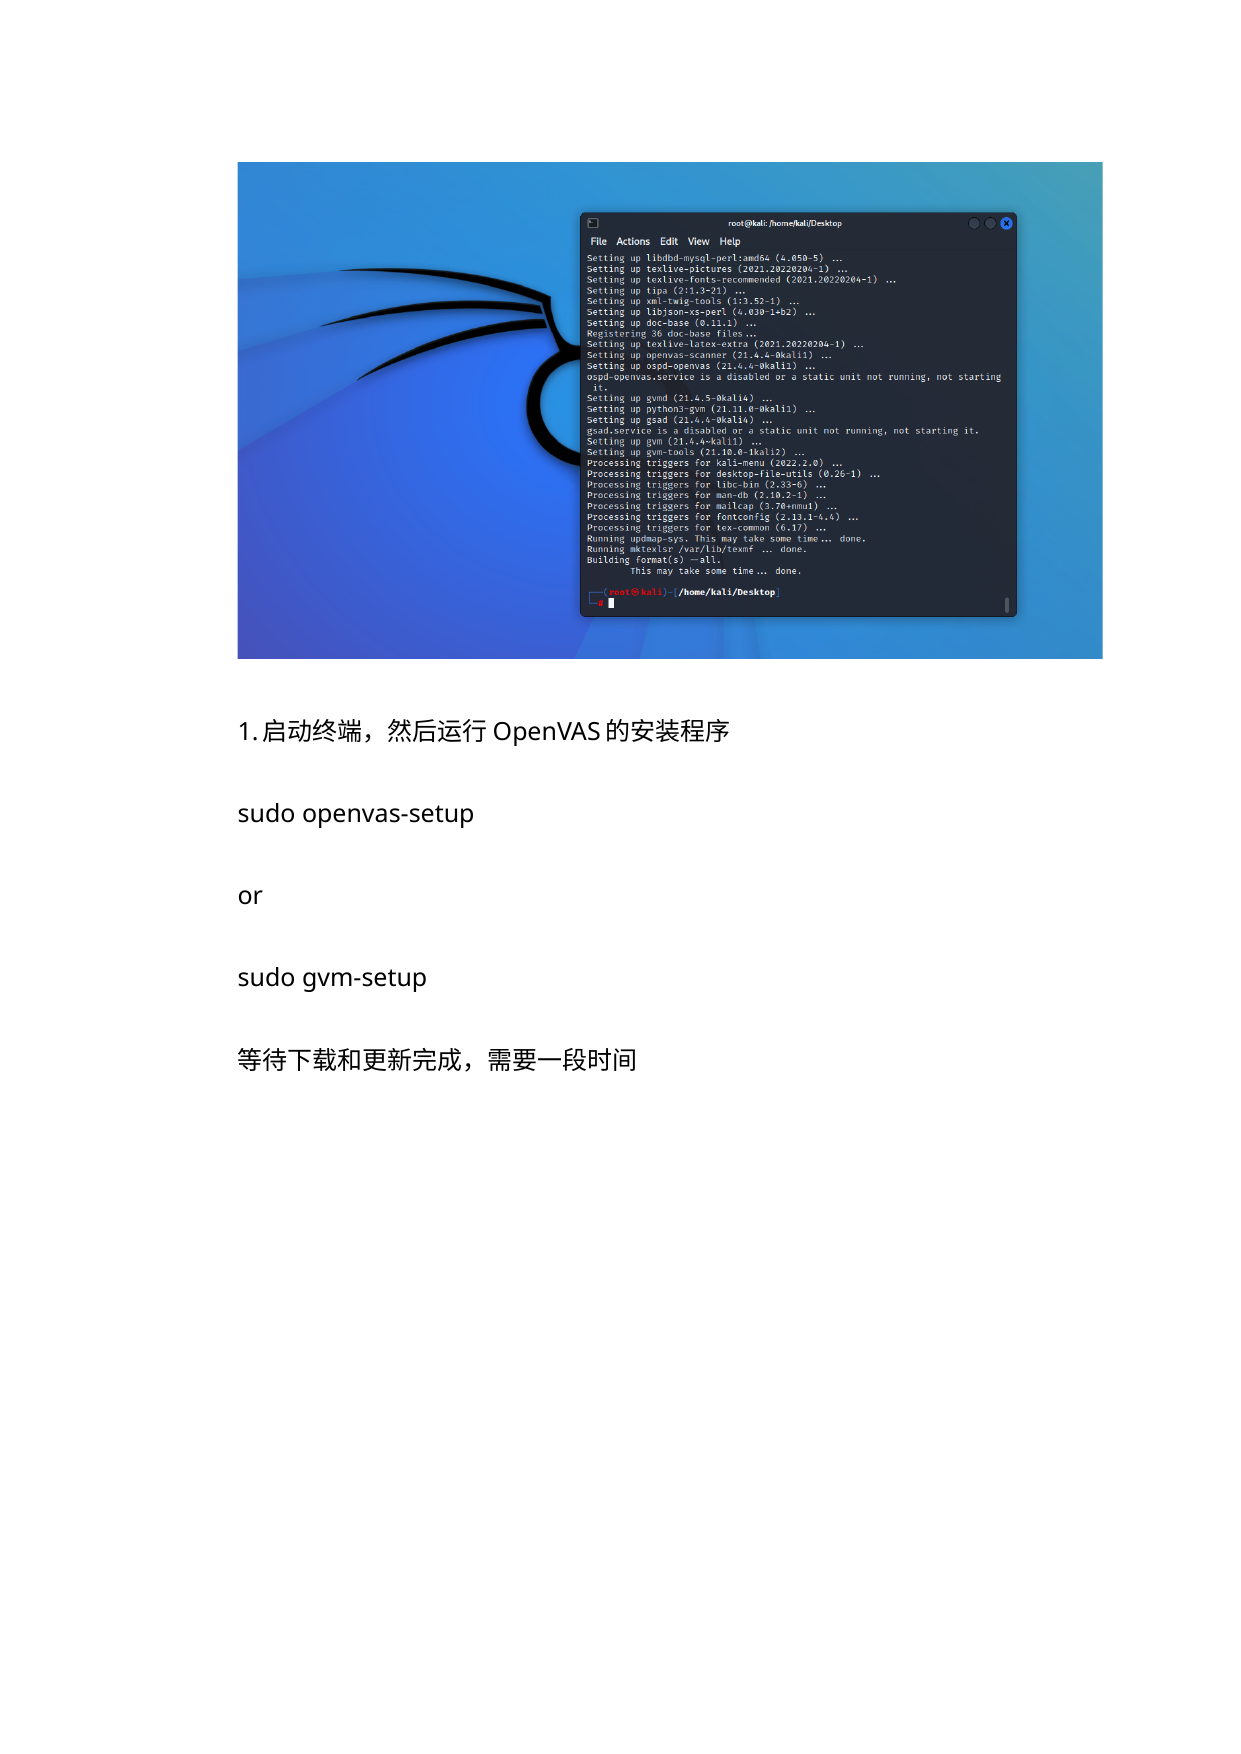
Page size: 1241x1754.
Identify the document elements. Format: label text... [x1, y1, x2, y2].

text 等待下载和更新完成，需要一段时间 [187, 1026, 1053, 1091]
text sudo gvm-setup [187, 944, 1053, 1009]
text sudo openvas-setup [187, 780, 1053, 845]
text or [187, 862, 1053, 927]
list 启动终端，然后运行OpenVAS的安装程序 [187, 697, 1053, 762]
picture [237, 162, 1103, 659]
